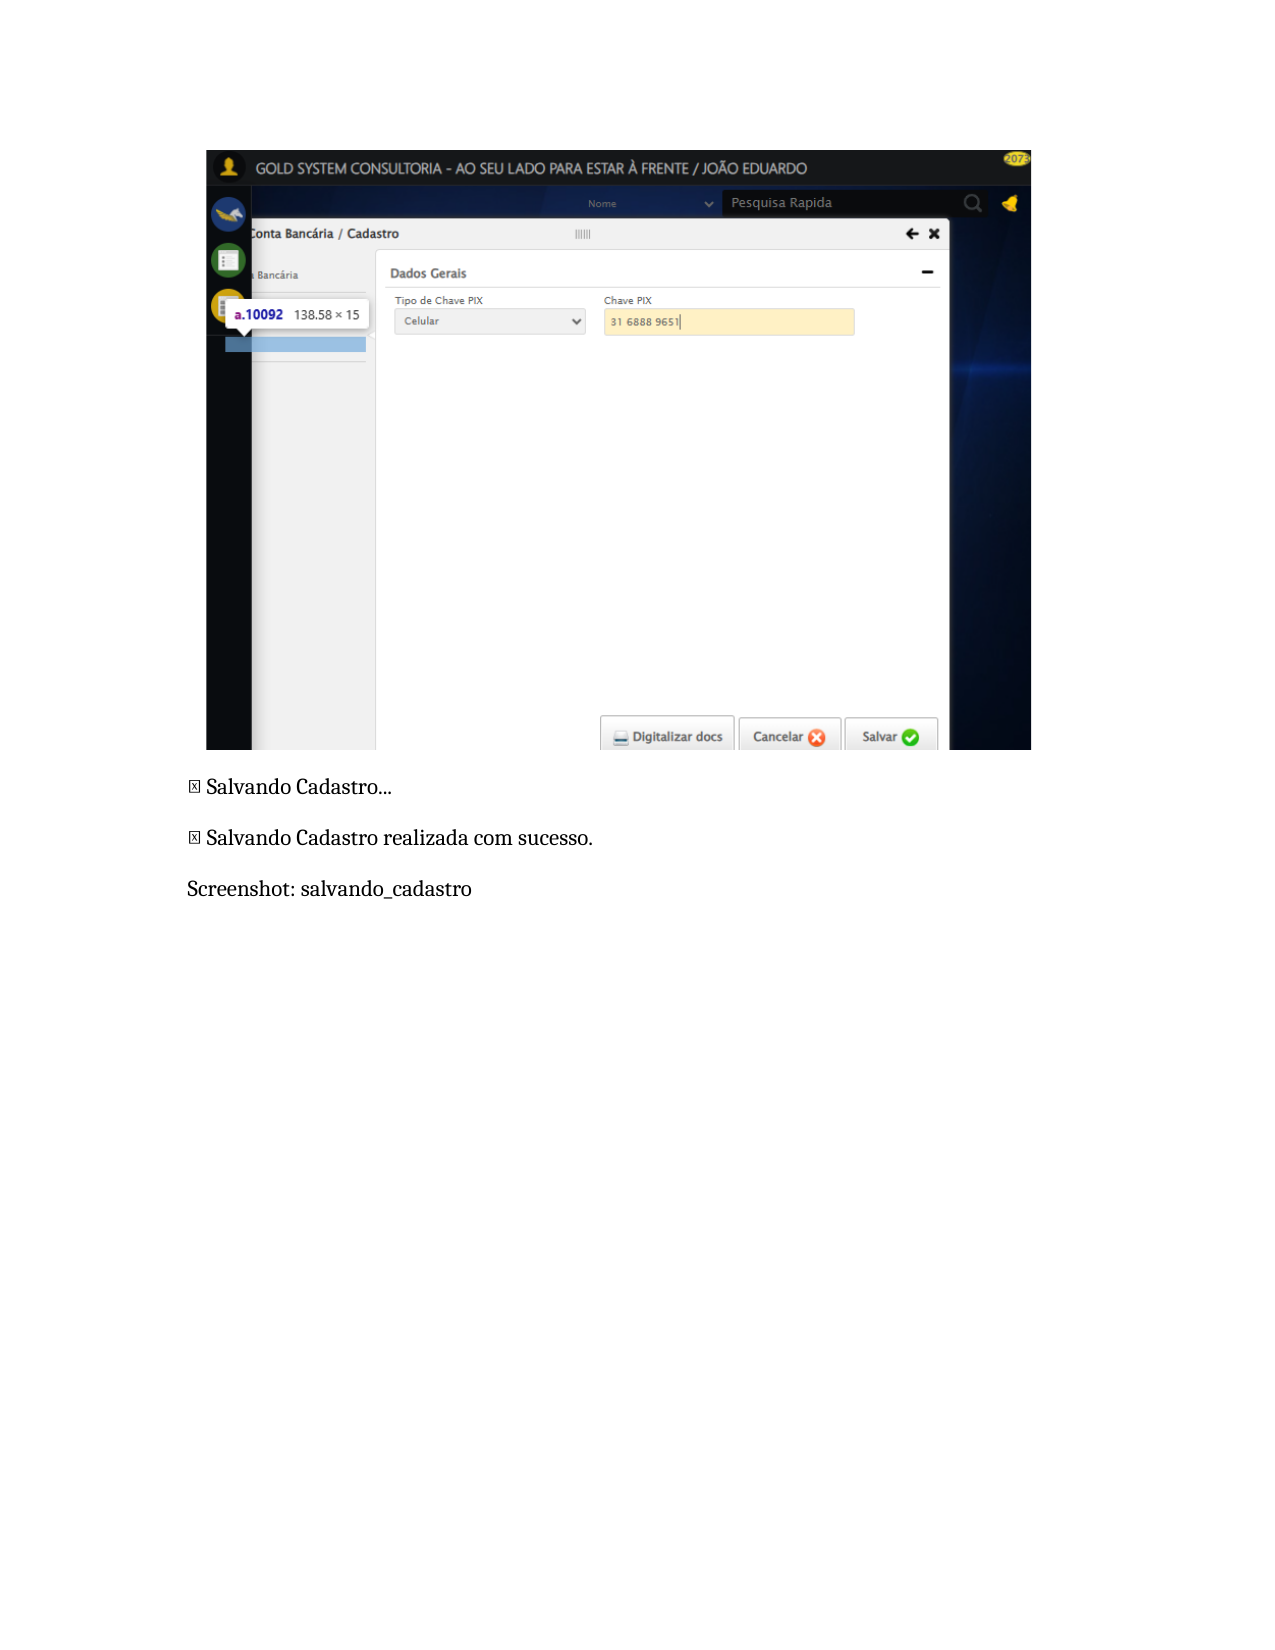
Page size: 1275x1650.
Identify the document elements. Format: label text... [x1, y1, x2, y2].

picture [206, 150, 1032, 750]
text ✅ Salvando Cadastro realizada com sucesso. [187, 825, 1087, 851]
text Screenshot: salvando_cadastro [187, 876, 1087, 902]
text 🔄 Salvando Cadastro... [187, 774, 1087, 800]
